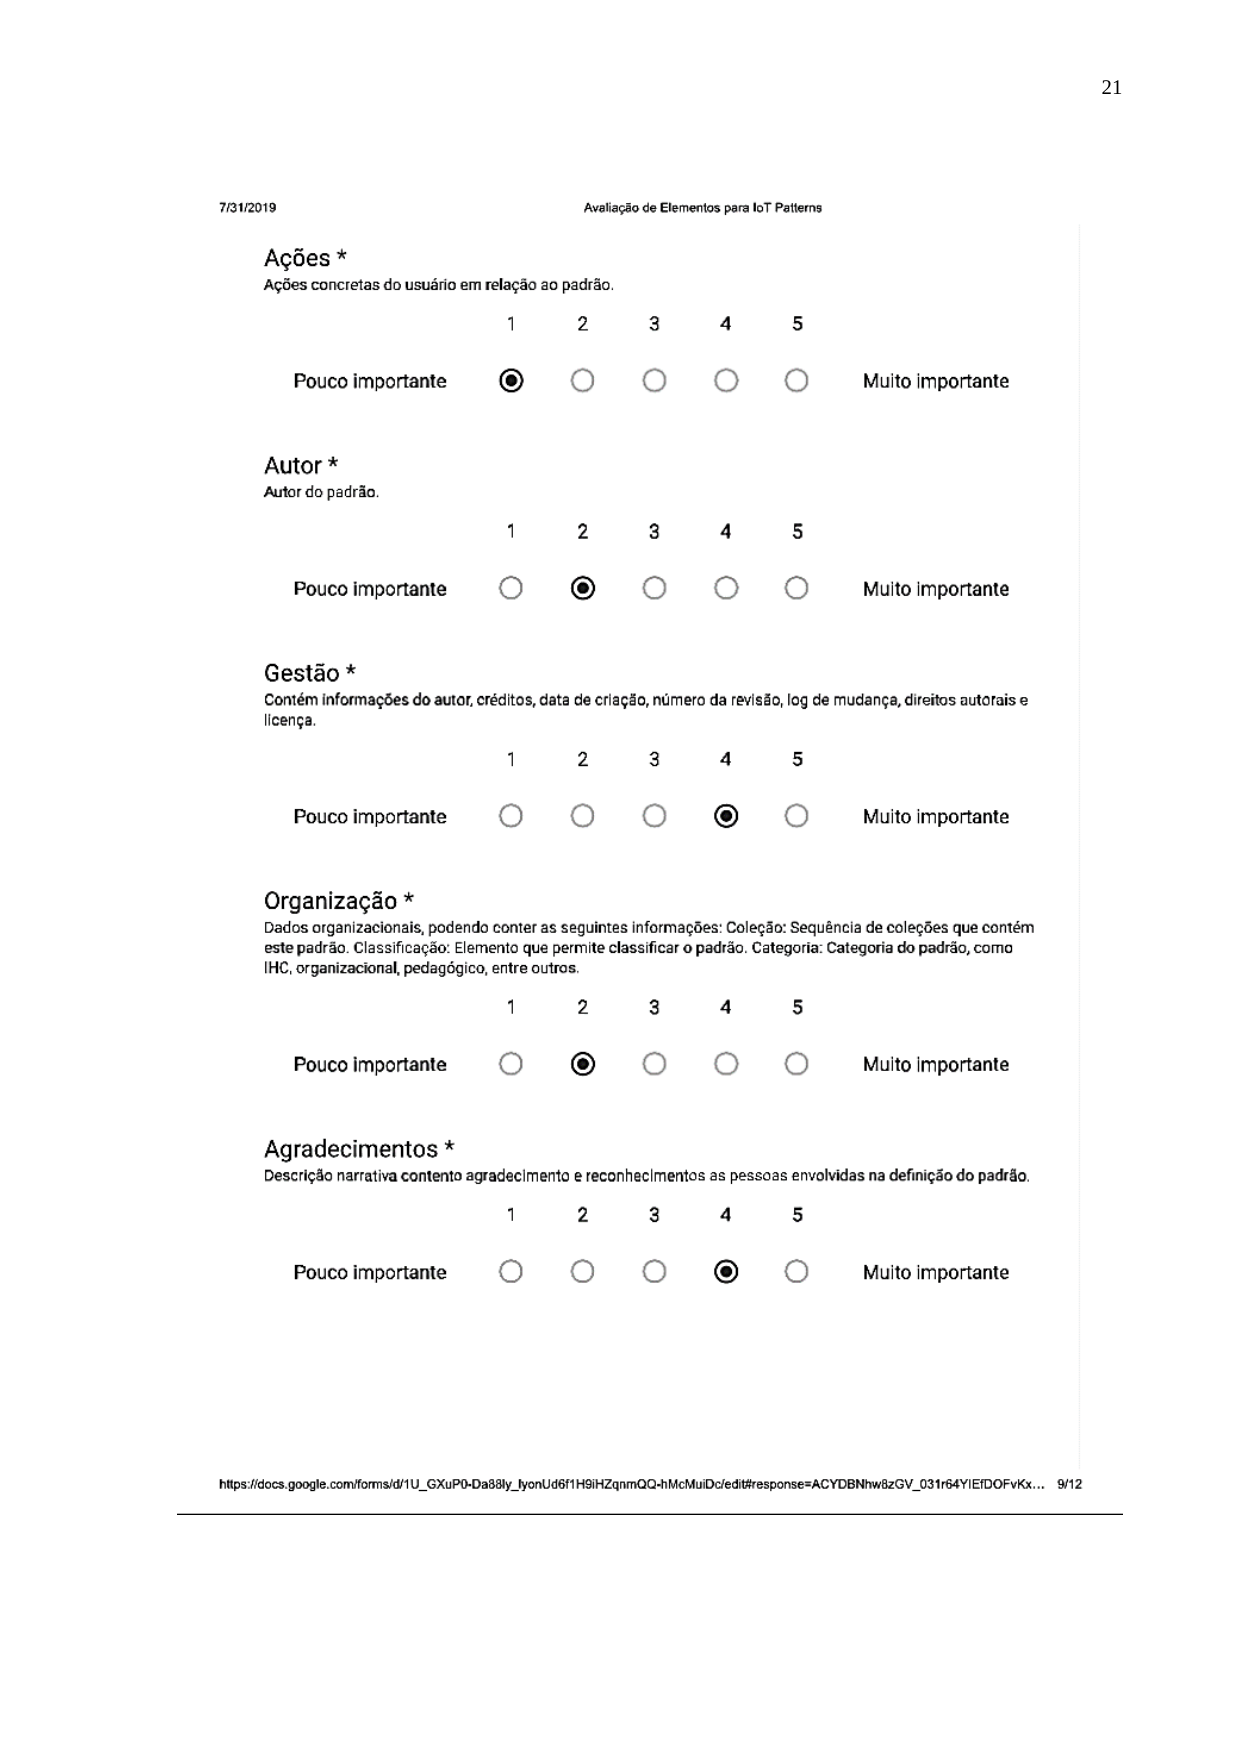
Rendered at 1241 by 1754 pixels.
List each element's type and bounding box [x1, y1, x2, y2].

picture [177, 177, 1123, 1515]
